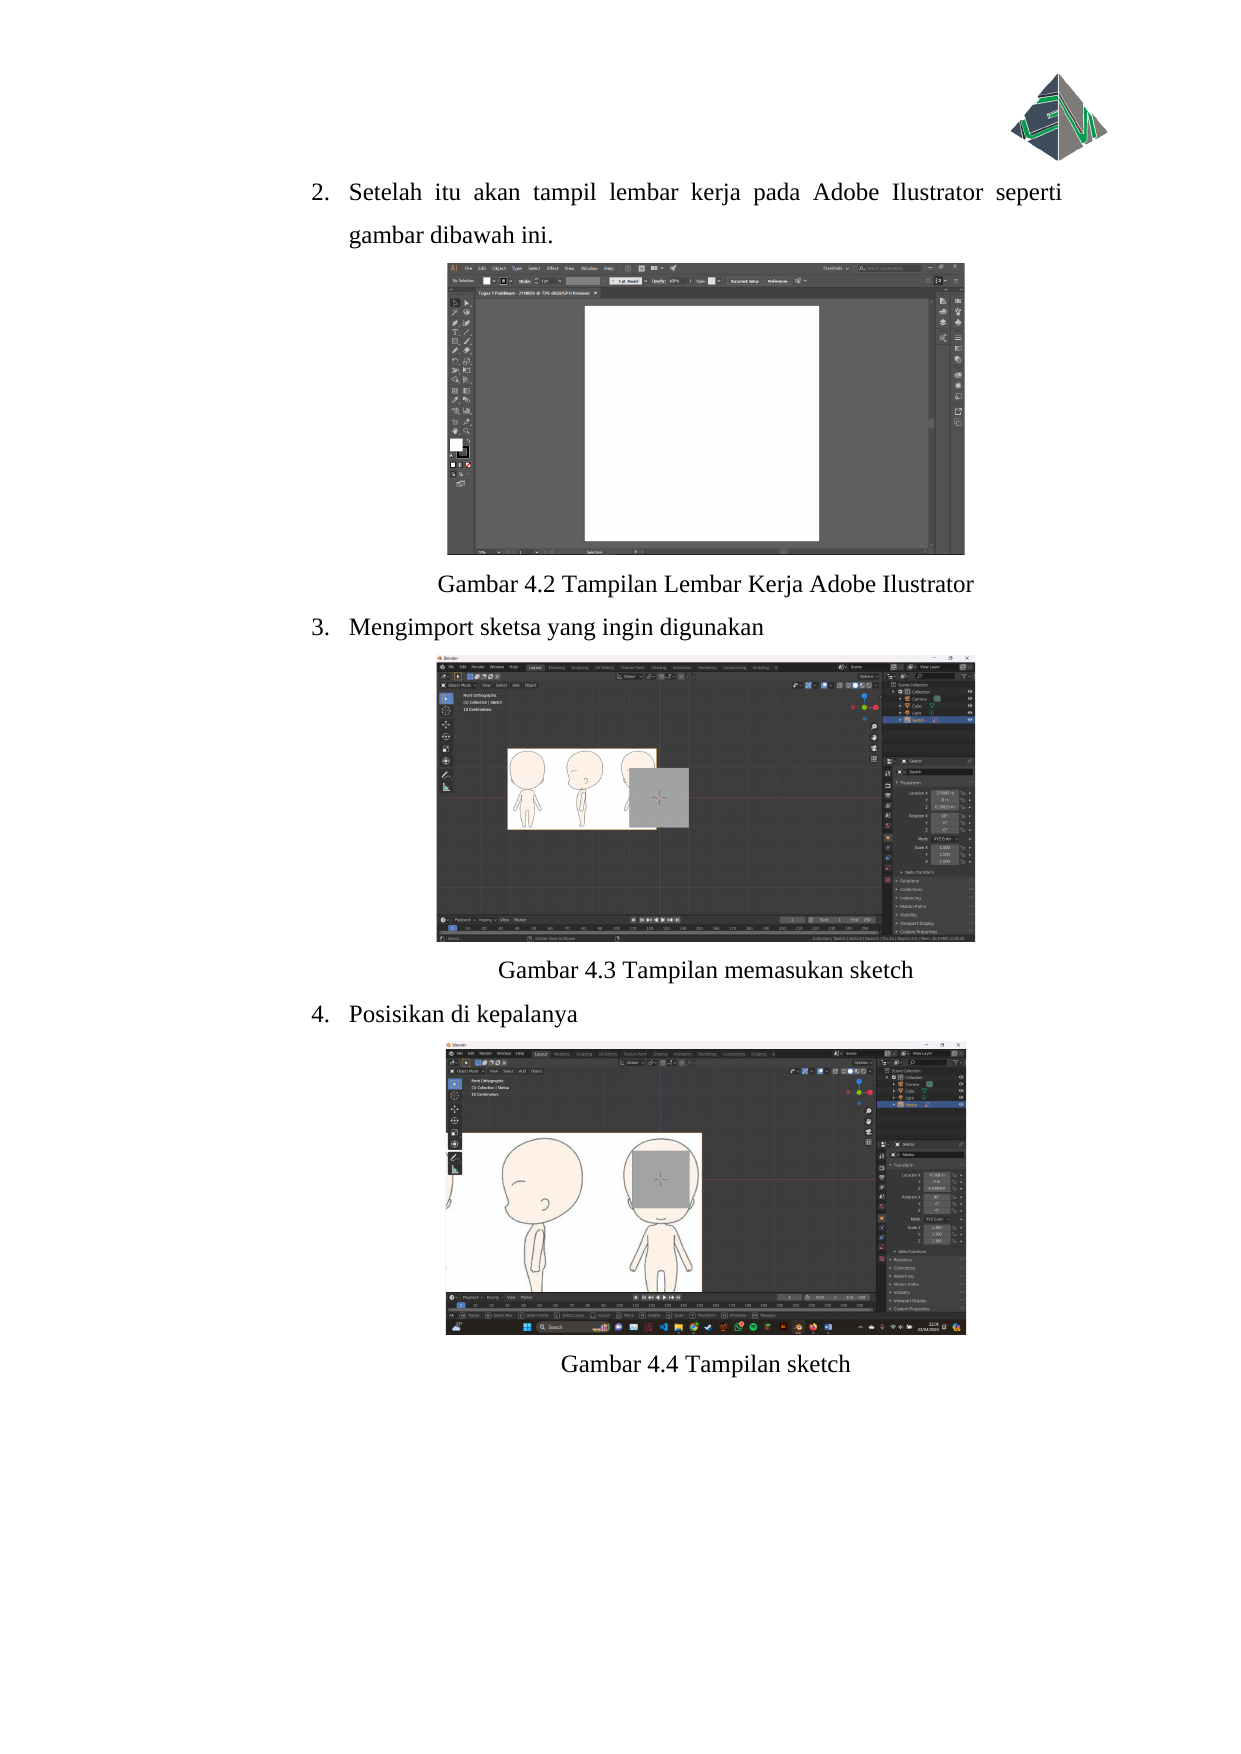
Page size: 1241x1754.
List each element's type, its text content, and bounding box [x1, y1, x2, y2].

list Posisikan di kepalanya [311, 999, 1063, 1027]
picture [445, 1041, 967, 1335]
list Mengimport sketsa yang ingin digunakan [311, 612, 1063, 641]
picture [436, 655, 976, 942]
subtitle Tampilan Lembar Kerja Adobe Ilustrator [348, 569, 1063, 597]
picture [447, 263, 965, 555]
picture [1010, 73, 1108, 161]
list Setelah itu akan tampil lembar kerja pada Adobe Ilustrator seperti gambar dibawah ini. [311, 177, 1063, 249]
subtitle Tampilan memasukan sketch [348, 956, 1063, 984]
subtitle Tampilan sketch [348, 1349, 1063, 1378]
